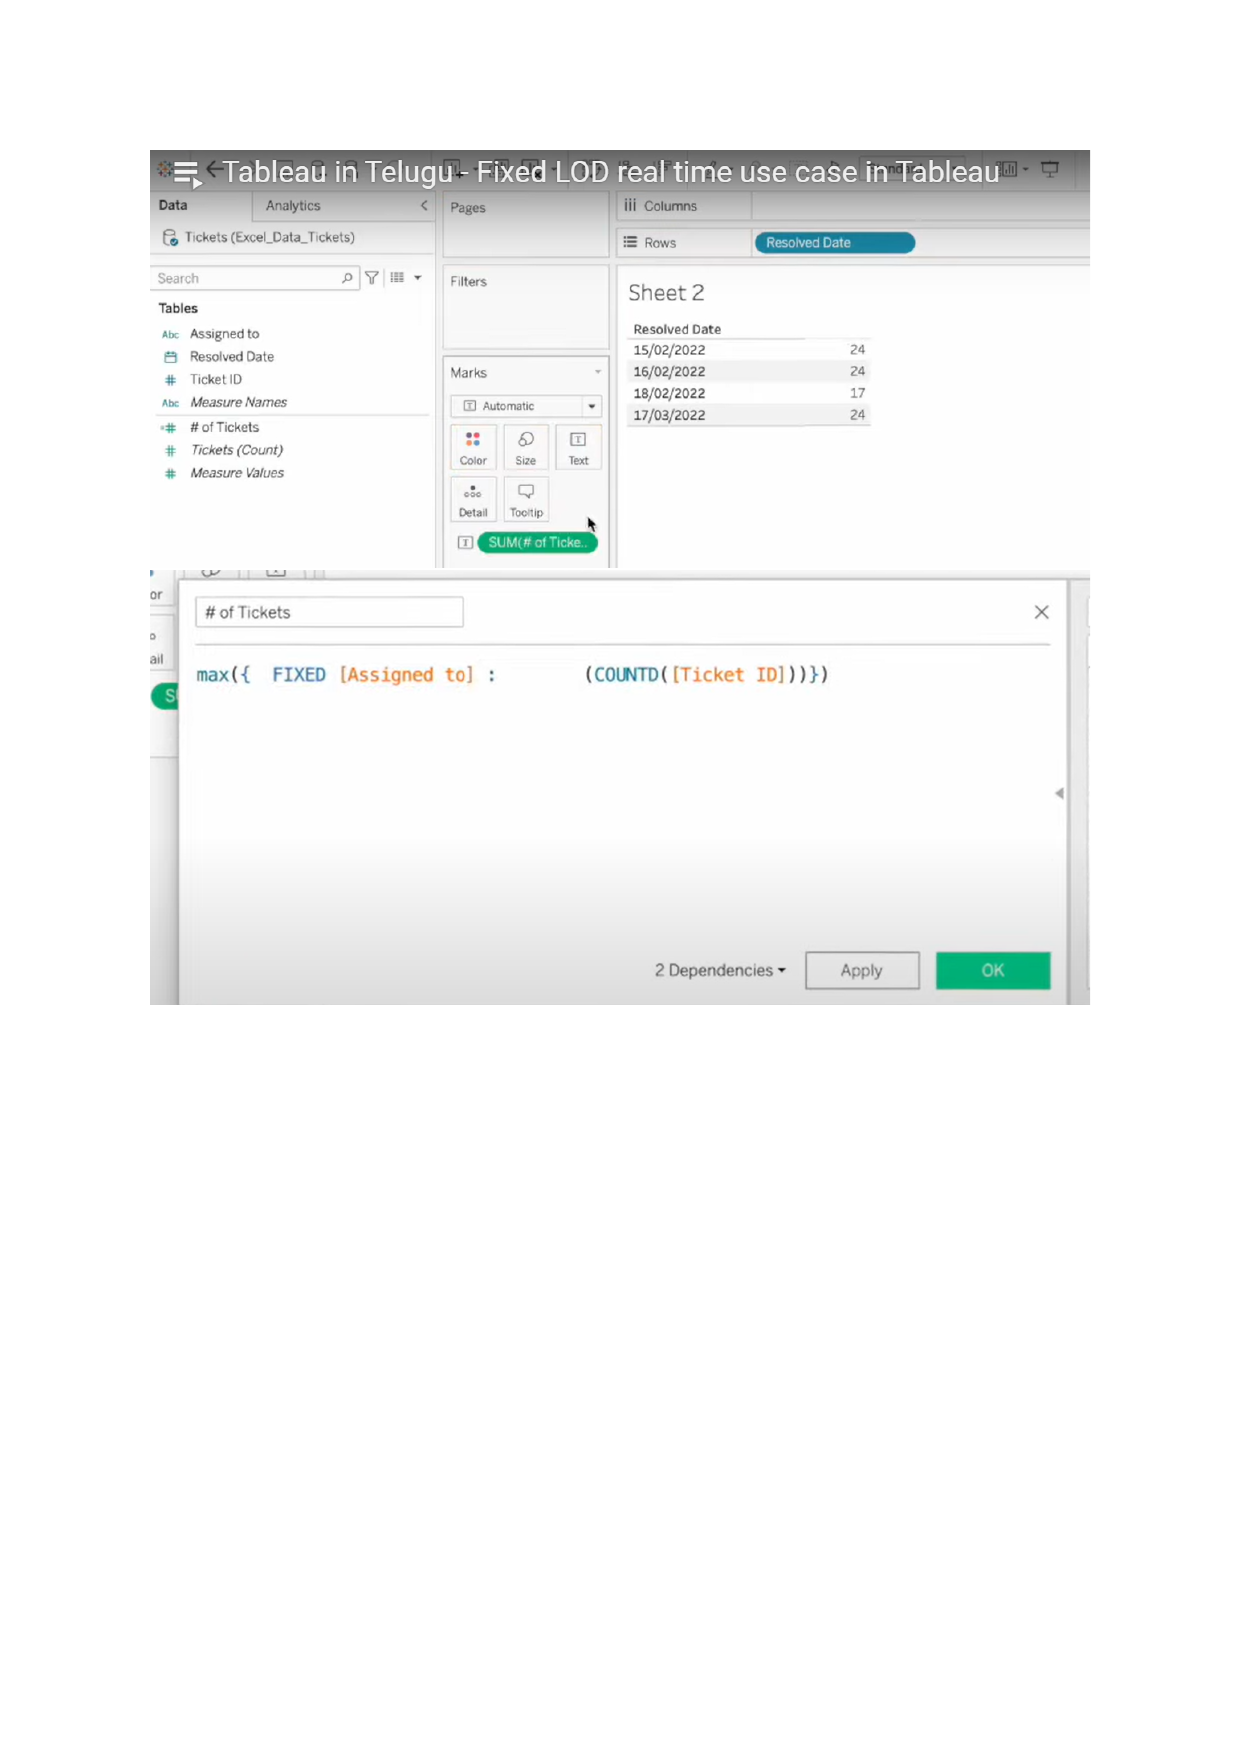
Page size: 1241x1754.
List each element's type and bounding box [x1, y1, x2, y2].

picture [150, 570, 1091, 1005]
picture [150, 150, 1091, 568]
